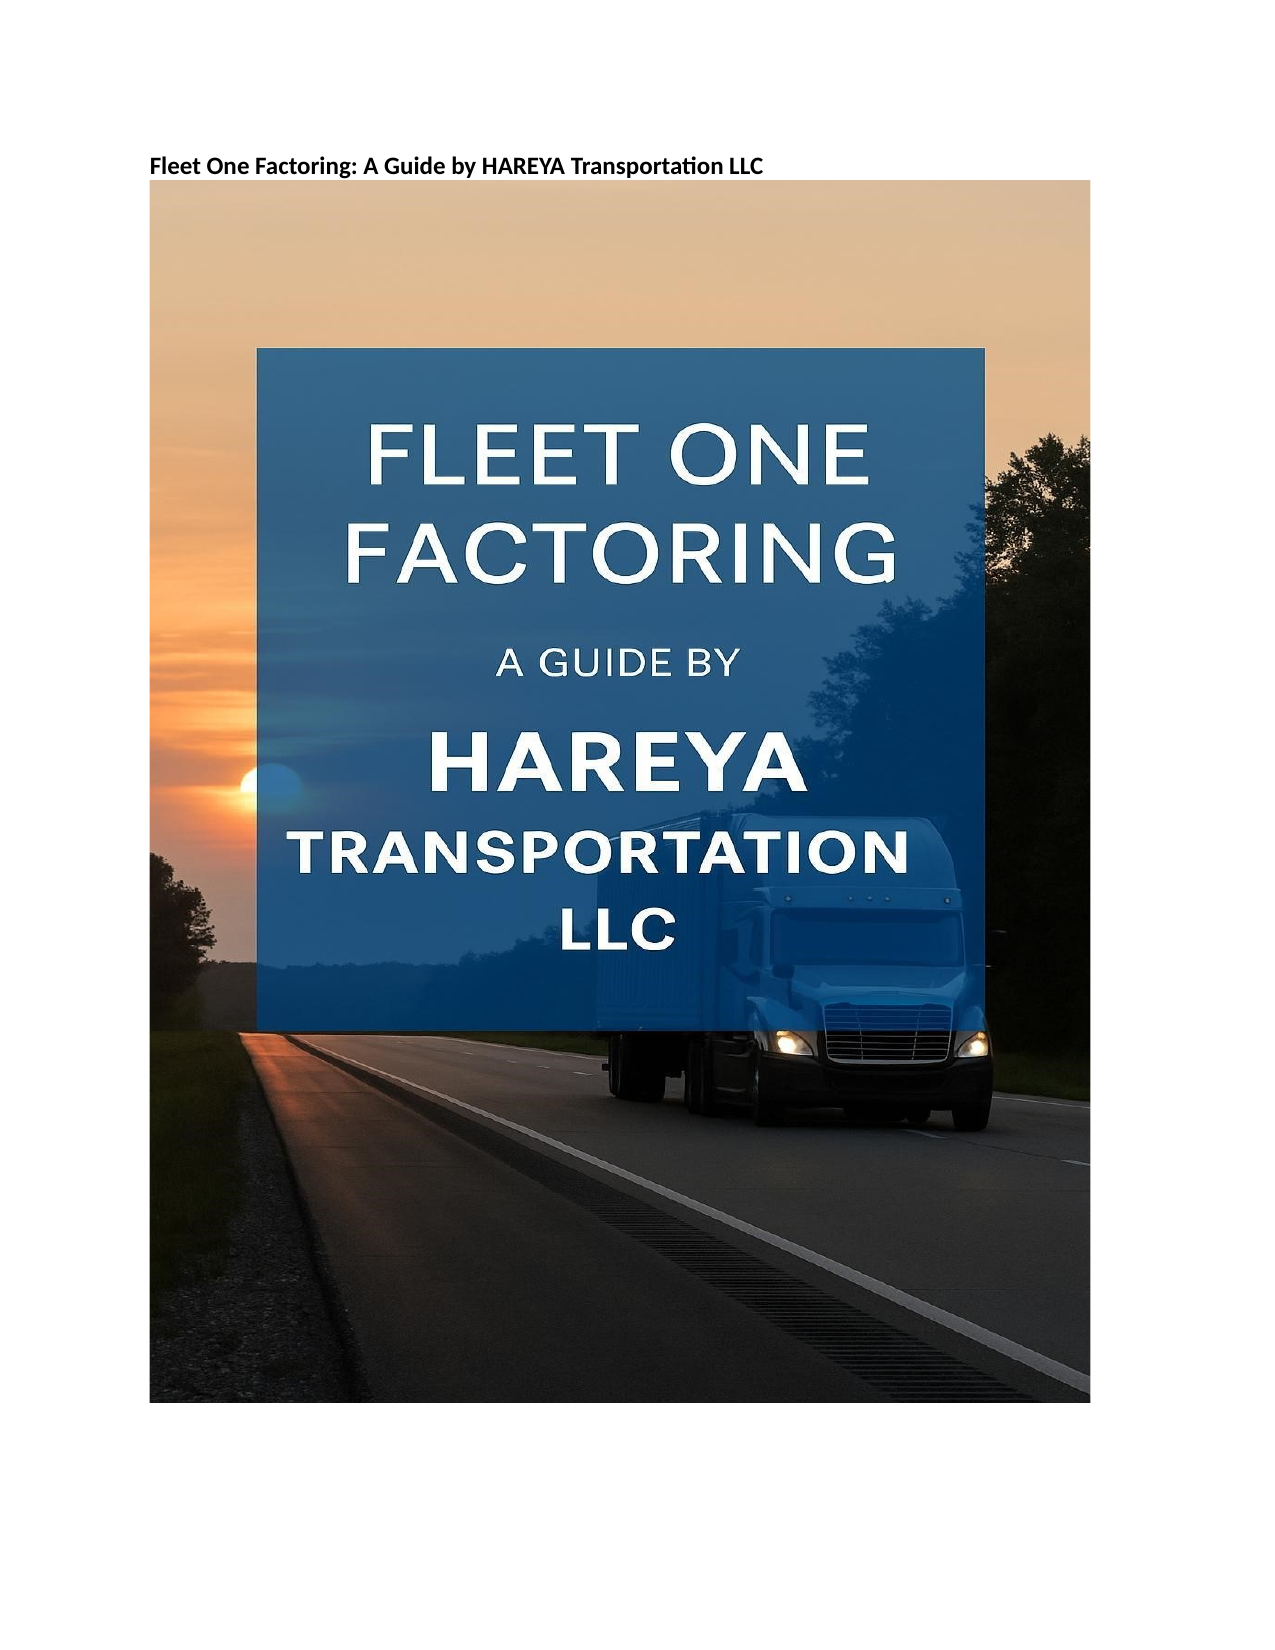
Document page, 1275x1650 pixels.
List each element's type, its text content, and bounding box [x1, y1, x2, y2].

picture [149, 180, 1091, 1403]
